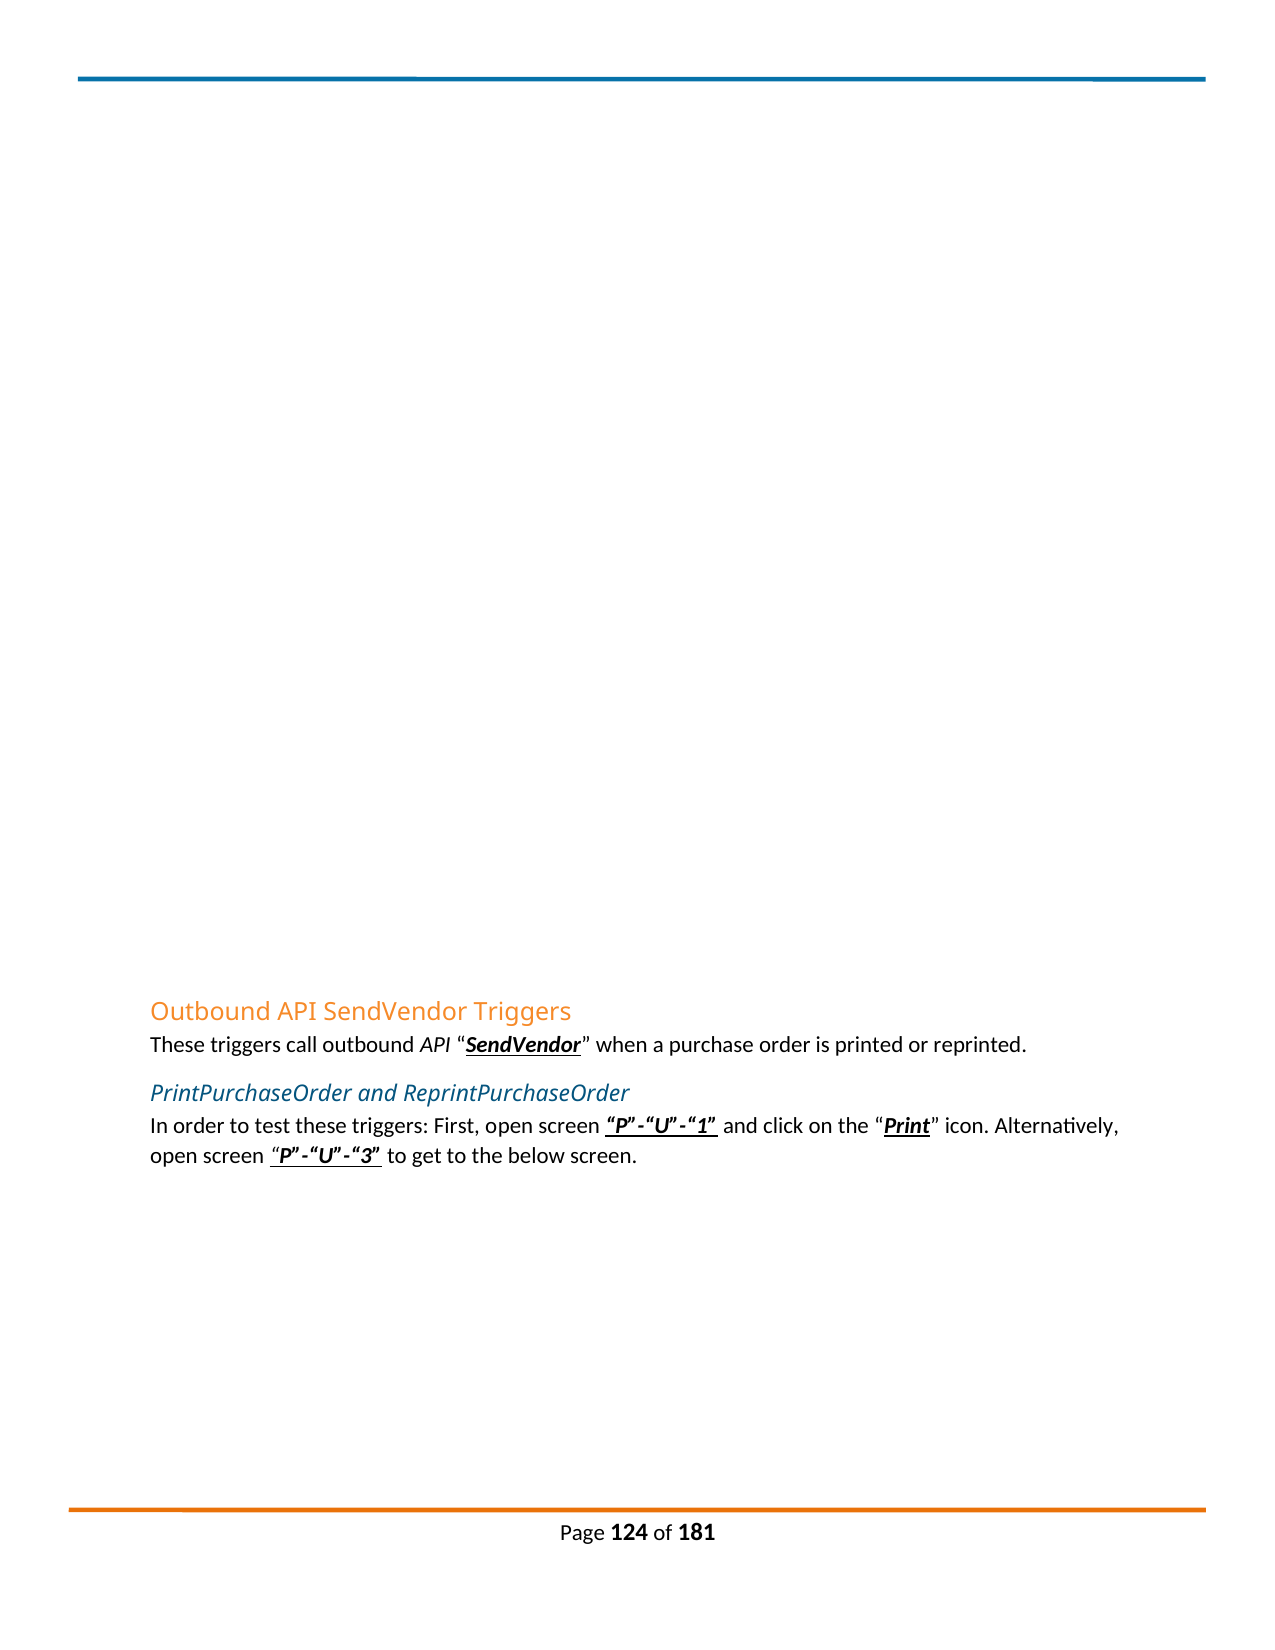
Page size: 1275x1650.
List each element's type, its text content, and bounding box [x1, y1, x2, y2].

subtitle Outbound API SendVendor Triggers [150, 994, 1125, 1028]
text These triggers call outbound API “SendVendor” when a purchase order is printed or reprinted. [150, 1031, 1125, 1058]
text In order to test these triggers: First, open screen “P”-“U”-“1” and click on the “Print” icon. Alternatively, open screen “P”-“U”-“3” to get to the below screen. [150, 1111, 1125, 1169]
subtitle PrintPurchaseOrder and ReprintPurchaseOrder [150, 1077, 1125, 1109]
